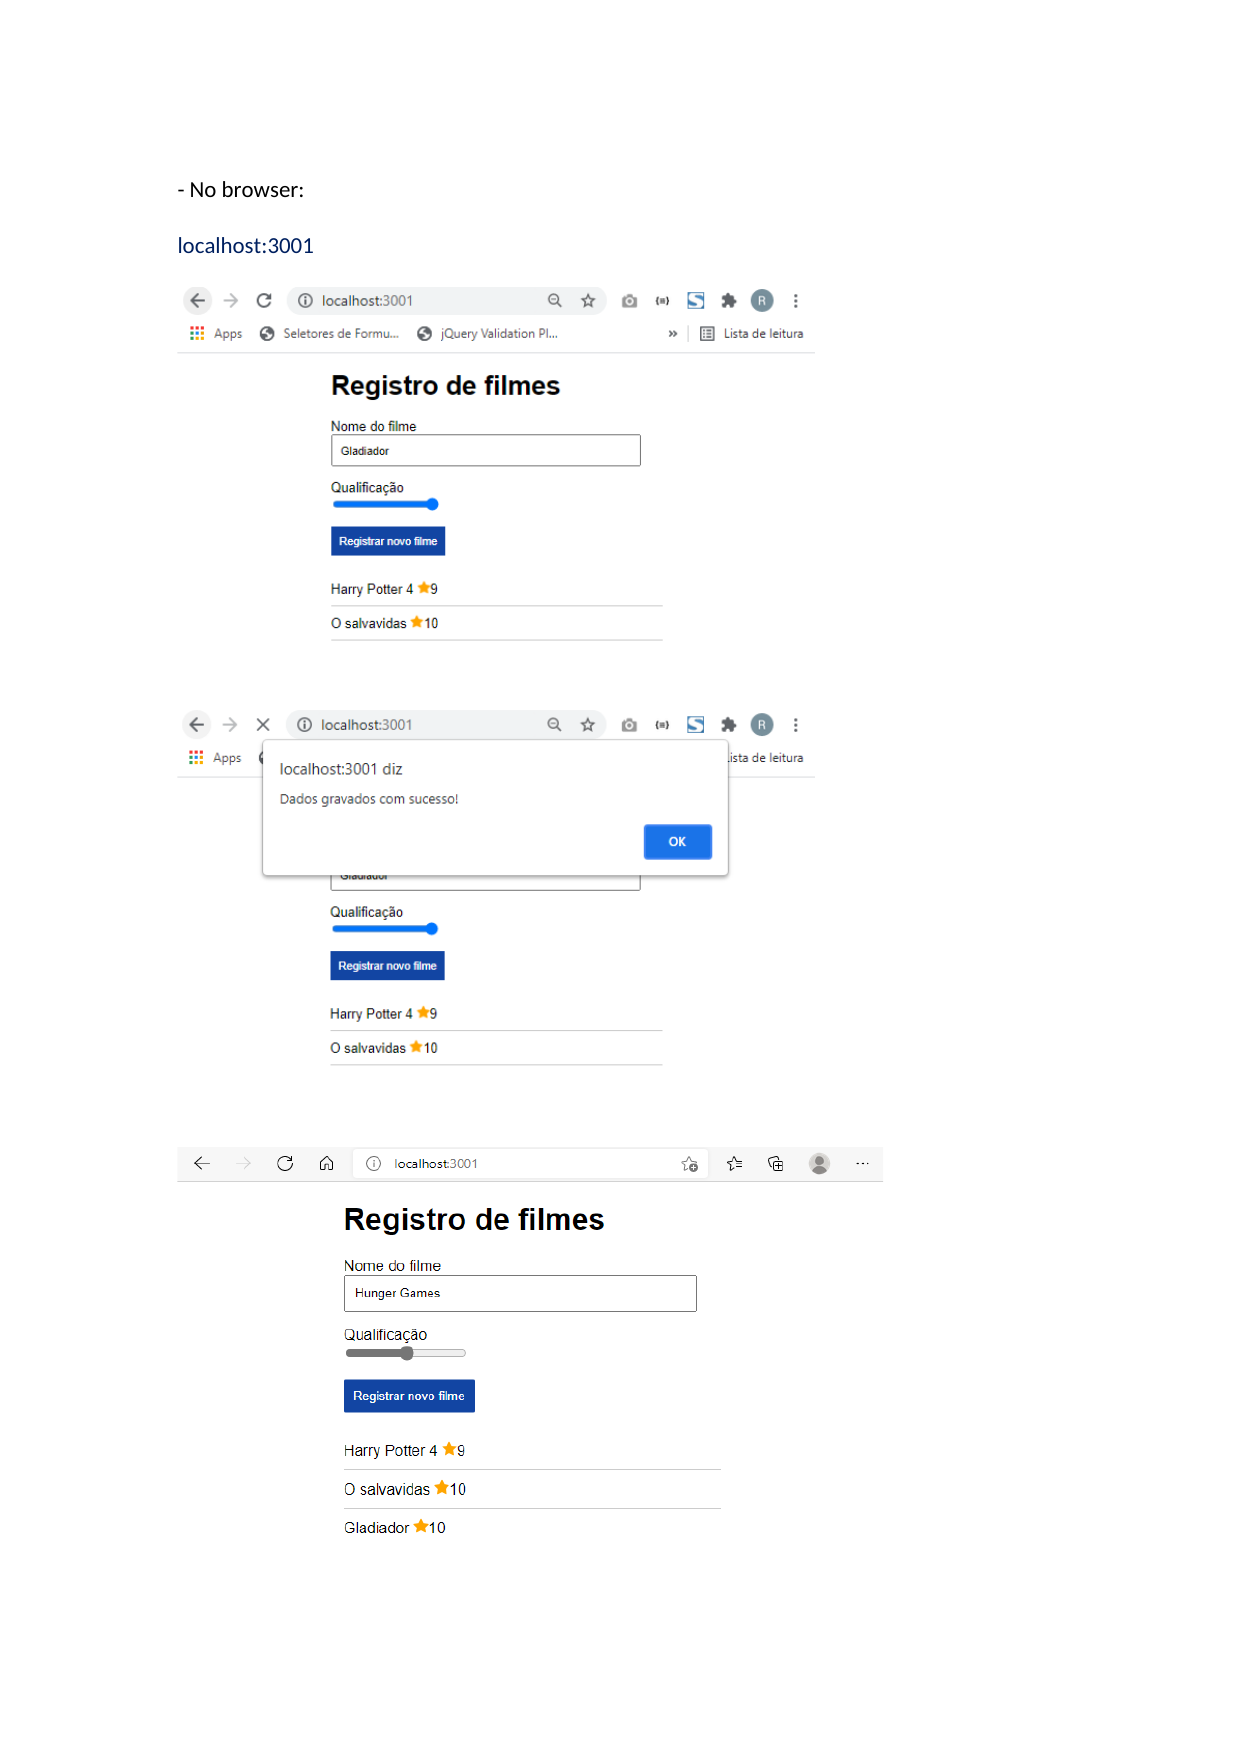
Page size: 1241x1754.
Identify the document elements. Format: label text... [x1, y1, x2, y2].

text localhost:3001 [177, 232, 1063, 260]
picture [177, 708, 815, 1082]
text - No browser: [177, 176, 1063, 204]
picture [177, 1147, 884, 1546]
picture [177, 287, 815, 652]
